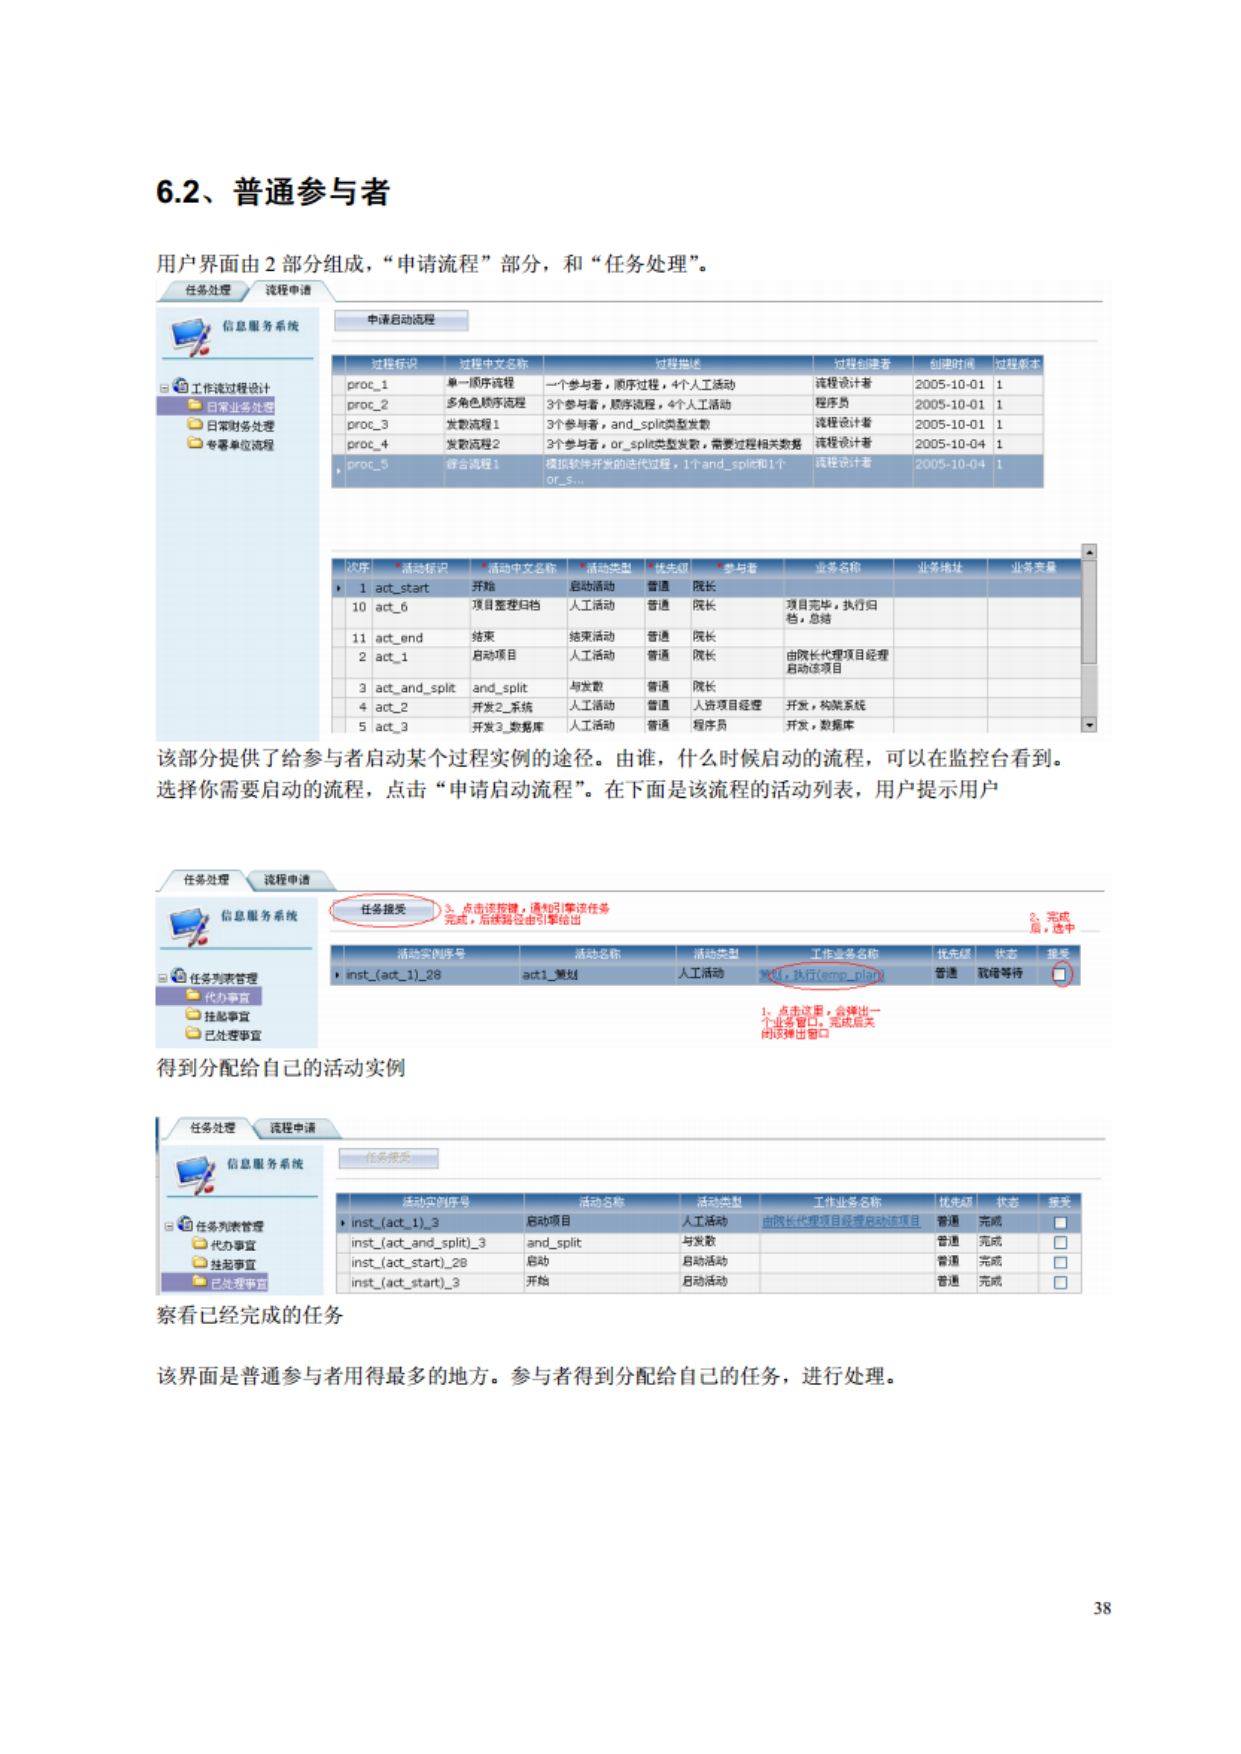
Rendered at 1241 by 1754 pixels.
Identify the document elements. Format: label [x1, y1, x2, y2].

picture [44, 48, 1224, 1706]
